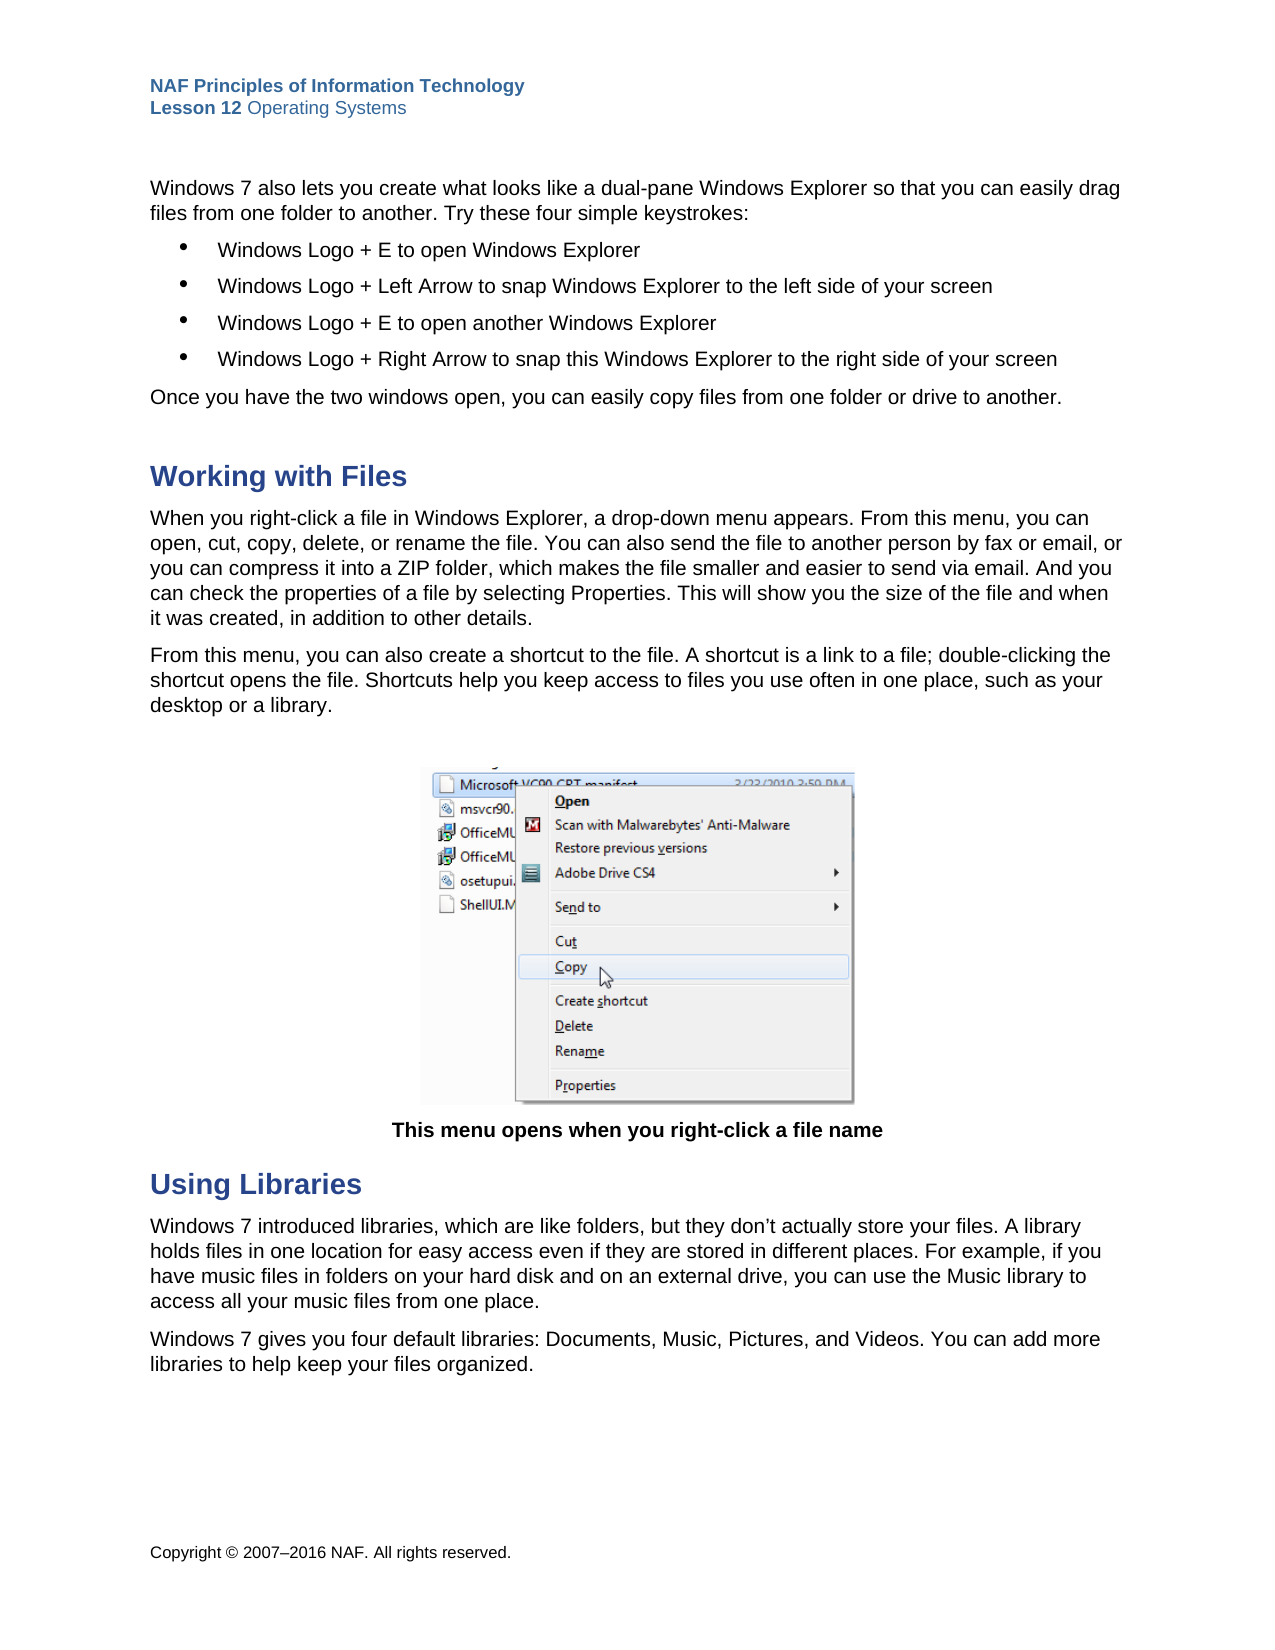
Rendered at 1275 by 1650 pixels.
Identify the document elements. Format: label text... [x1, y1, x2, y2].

text Working with Files [150, 459, 1125, 492]
text Windows 7 also lets you create what looks like a dual-pane Windows Explorer so that you can easily drag files from one folder to another. Try these four simple keystrokes: [150, 150, 1125, 225]
text Once you have the two windows open, you can easily copy files from one folder or drive to another. [150, 384, 1125, 434]
text This menu opens when you right-click a file name [150, 1117, 1125, 1142]
text Windows Logo + Right Arrow to snap this Windows Explorer to the right side of your screen [180, 347, 1125, 371]
text Using Libraries [150, 1167, 1125, 1201]
text From this menu, you can also create a shortcut to the file. A shortcut is a link to a file; double-clicking the shortcut opens the file. Shortcuts help you keep access to files you use often in one place, such as your desktop or a library. [150, 642, 1125, 742]
text Windows Logo + Left Arrow to snap Windows Explorer to the left side of your screen [180, 274, 1125, 298]
text Windows Logo + E to open Windows Explorer [180, 237, 1125, 262]
text Windows 7 gives you four default libraries: Documents, Music, Pictures, and Videos. You can add more libraries to help keep your files organized. [150, 1326, 1125, 1376]
text When you right-click a file in Windows Explorer, a drop-down menu appears. From this menu, you can open, cut, copy, delete, or rename the file. You can also send the file to another person by fax or email, or you can compress it into a ZIP folder, which makes the file smaller and easier to send via email. And you can check the properties of a file by selecting Properties. This will show you the size of the file and when it was created, in addition to other details. [150, 505, 1125, 630]
picture [420, 767, 855, 1105]
text Windows Logo + E to open another Windows Explorer [180, 311, 1125, 335]
text Windows 7 introduced libraries, which are like folders, but they don’t actually store your files. A library holds files in one location for easy access even if they are stored in different places. For example, if you have music files in folders on your hard disk and on an external drive, you can use the Music library to access all your music files from one place. [150, 1213, 1125, 1313]
